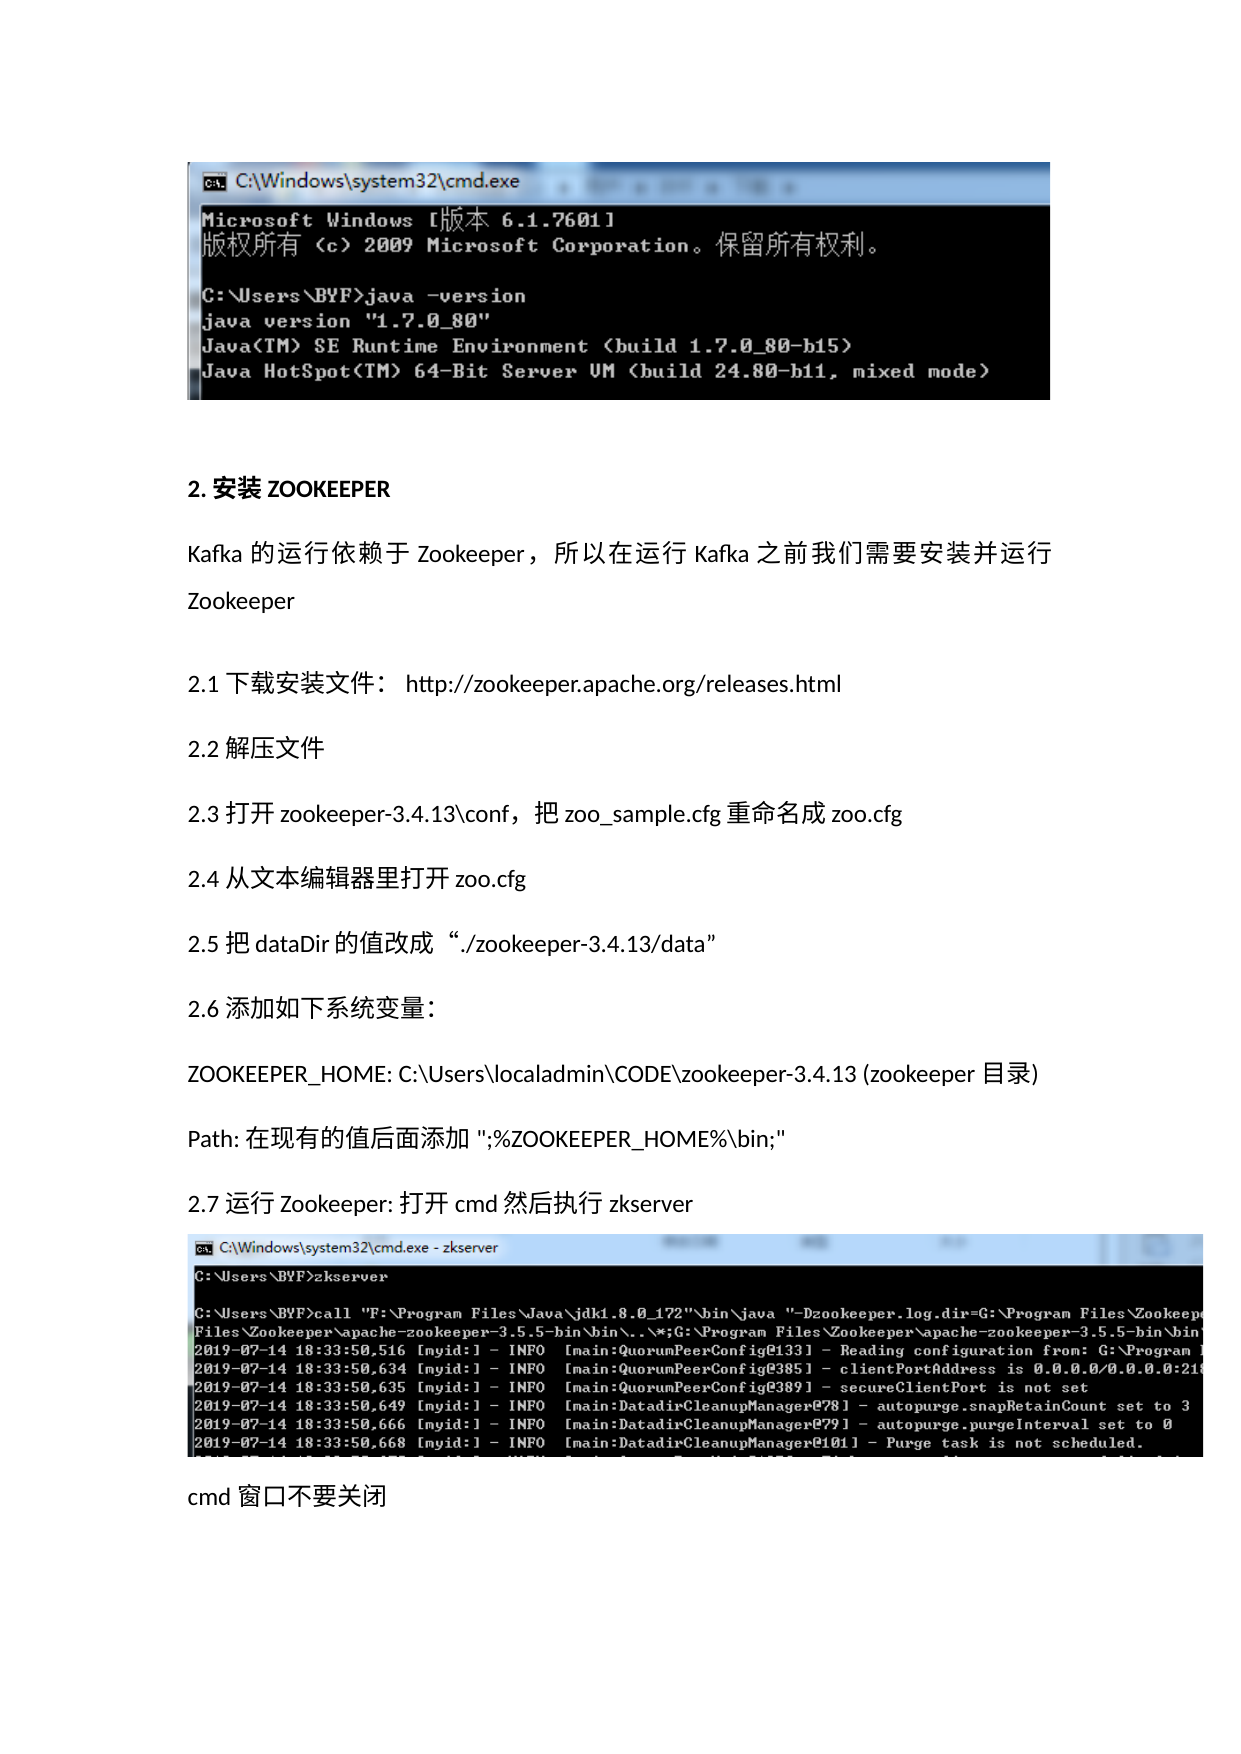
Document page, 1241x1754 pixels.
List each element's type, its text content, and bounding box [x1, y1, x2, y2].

list Kafka的运行依赖于Zookeeper，所以在运行Kafka之前我们需要安装并运行Zookeeper [187, 519, 1053, 617]
list 2. 安装ZOOKEEPER [187, 454, 1053, 519]
list 2.7 运行Zookeeper: 打开cmd然后执行 zkserver [187, 1169, 1053, 1234]
list Path: 在现有的值后面添加 ";%ZOOKEEPER_HOME%\bin;" [187, 1104, 1053, 1169]
list 2.6 添加如下系统变量： [187, 974, 1053, 1039]
list 2.4 从文本编辑器里打开zoo.cfg [187, 844, 1053, 909]
list 2.2 解压文件 [187, 714, 1053, 779]
picture [187, 1234, 1204, 1457]
list 2.5 把dataDir的值改成“./zookeeper-3.4.13/data” [187, 909, 1053, 974]
list 2.1 下载安装文件： http://zookeeper.apache.org/releases.html [187, 649, 1053, 714]
list cmd 窗口不要关闭 [187, 1462, 1053, 1527]
picture [187, 162, 1050, 400]
list 2.3 打开zookeeper-3.4.13\conf，把zoo_sample.cfg重命名成zoo.cfg [187, 779, 1053, 844]
list ZOOKEEPER_HOME: C:\Users\localadmin\CODE\zookeeper-3.4.13 (zookeeper目录) [187, 1039, 1053, 1104]
